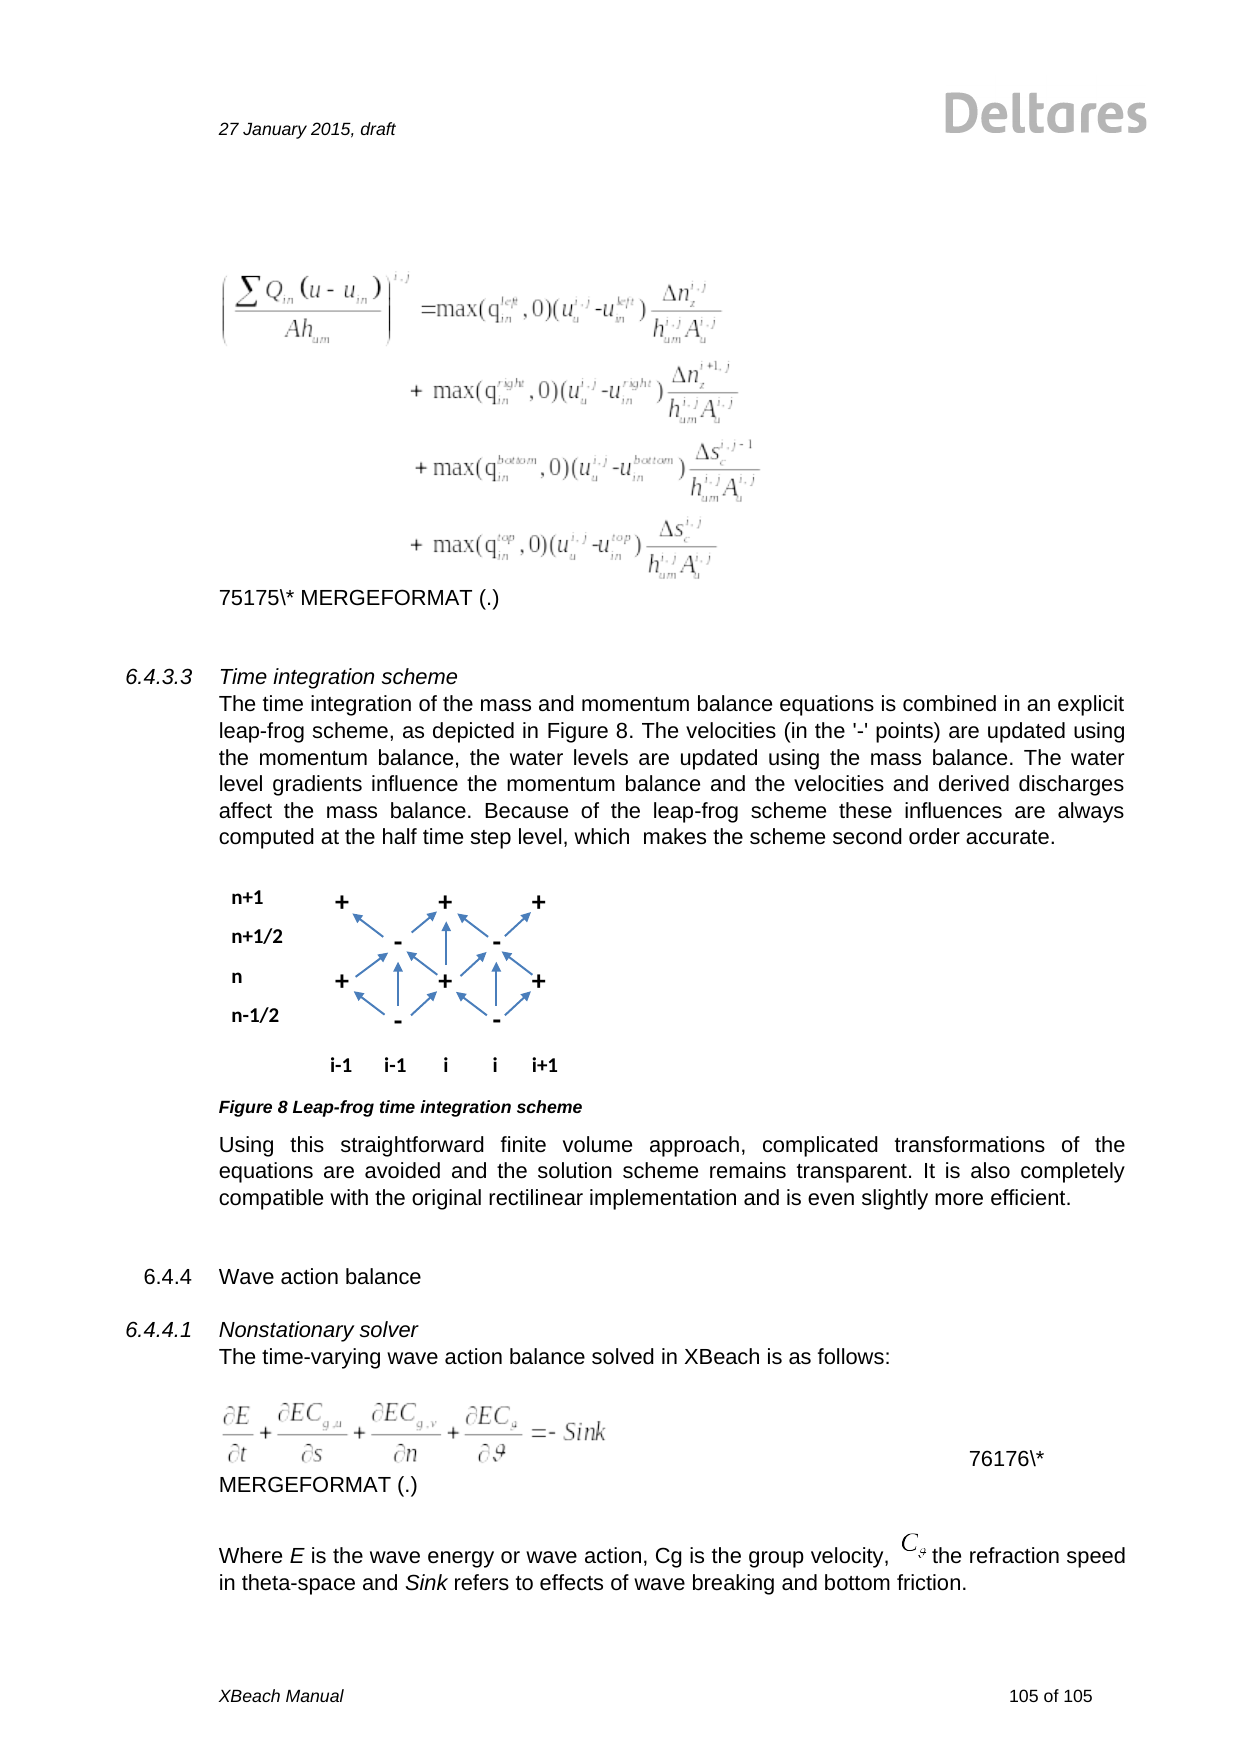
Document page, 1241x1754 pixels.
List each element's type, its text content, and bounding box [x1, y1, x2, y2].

text Using this straightforward finite volume approach, complicated transformations of the equations are avoided and the solution scheme remains transparent. It is also completely compatible with the original rectilinear implementation and is even slightly more efficient. [218, 1130, 1126, 1210]
text The time-varying wave action balance solved in XBeach is as follows: [218, 1343, 1126, 1369]
subtitle Time integration scheme [192, 663, 1126, 690]
subtitle Nonstationary solver [192, 1316, 1126, 1343]
text Where E is the wave energy or wave action, Cg is the group velocity, the refraction speed in theta-space and Sink refers to effects of wave breaking and bottom friction. [218, 1524, 1126, 1594]
picture [945, 75, 1147, 133]
subtitle Wave action balance [192, 1263, 1126, 1289]
text Figure 8 Leap-frog time integration scheme [218, 1091, 1126, 1118]
